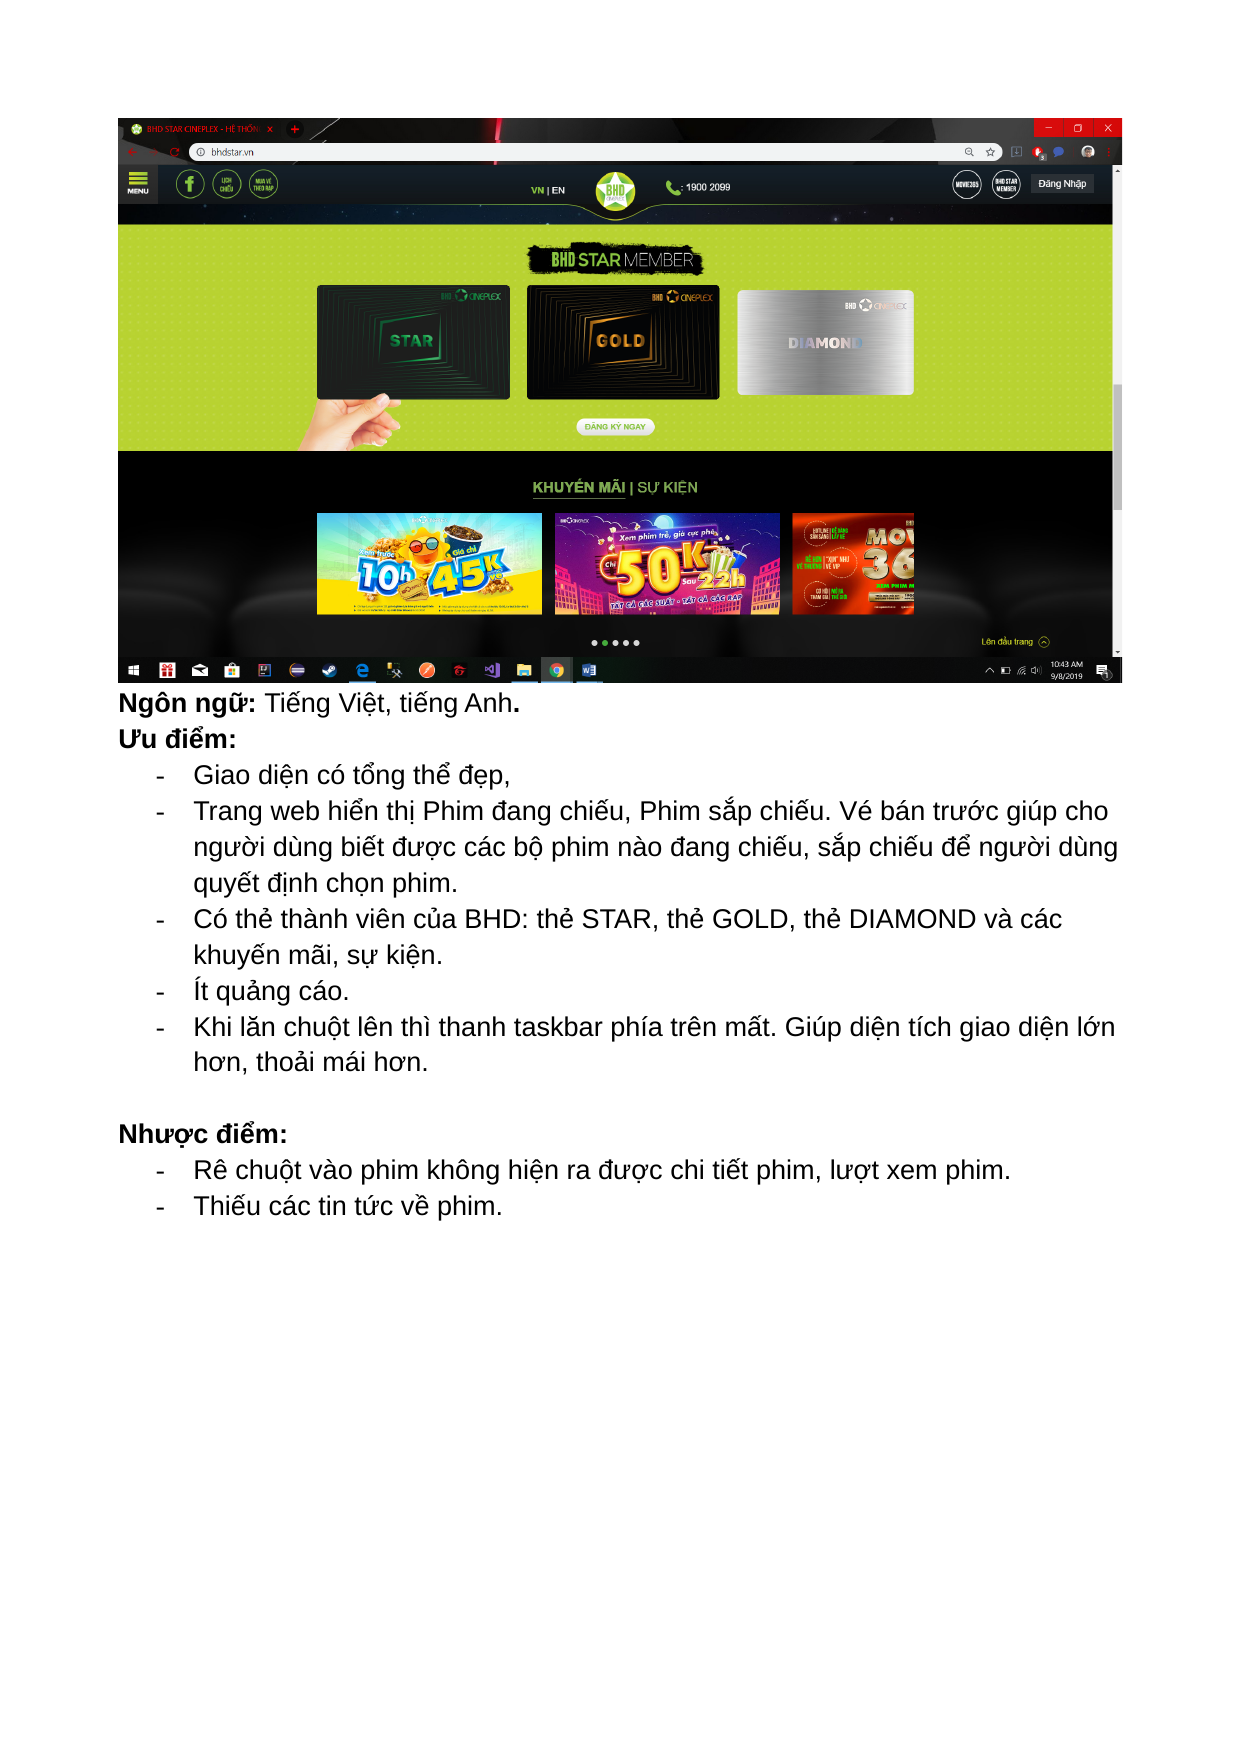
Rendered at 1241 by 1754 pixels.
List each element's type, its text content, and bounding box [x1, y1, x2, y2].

list Thiếu các tin tức về phim. [156, 1190, 1122, 1221]
picture [118, 118, 1123, 683]
list Ít quảng cáo. [156, 974, 1122, 1006]
list Rê chuột vào phim không hiện ra được chi tiết phim, lượt xem phim. [156, 1154, 1122, 1186]
text Nhược điểm: [118, 1118, 1122, 1149]
list Giao diện có tổng thể đẹp, [156, 759, 1122, 790]
list Khi lăn chuột lên thì thanh taskbar phía trên mất. Giúp diện tích giao diện lớn hơn, thoải mái hơn. [156, 1011, 1122, 1078]
text Ngôn ngữ: Tiếng Việt, tiếng Anh. [118, 687, 1122, 718]
list Trang web hiển thị Phim đang chiếu, Phim sắp chiếu. Vé bán trước giúp cho người dùng biết được các bộ phim nào đang chiếu, sắp chiếu để người dùng quyết định chọn phim. [156, 795, 1122, 898]
text Ưu điểm: [118, 723, 1122, 754]
list Có thẻ thành viên của BHD: thẻ STAR, thẻ GOLD, thẻ DIAMOND và các khuyến mãi, sự kiện. [156, 903, 1122, 970]
